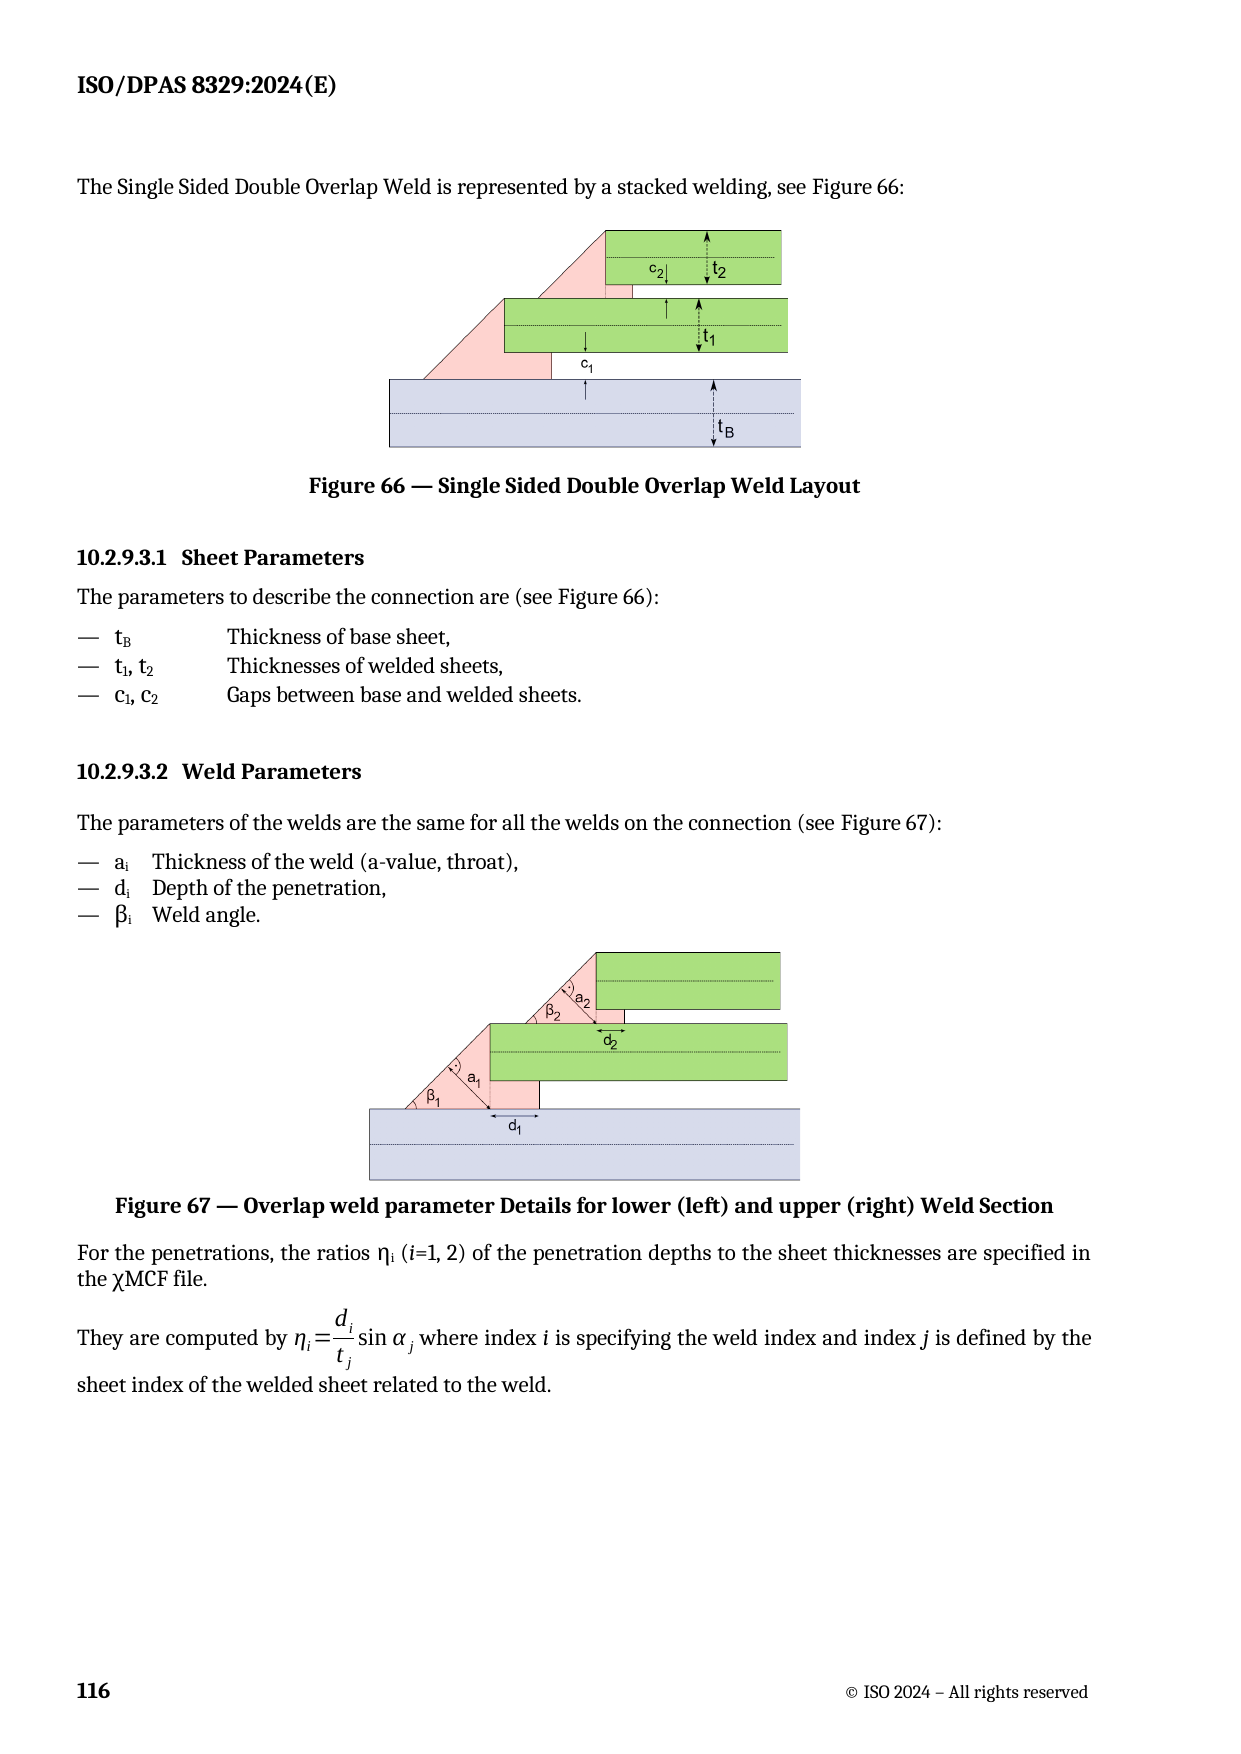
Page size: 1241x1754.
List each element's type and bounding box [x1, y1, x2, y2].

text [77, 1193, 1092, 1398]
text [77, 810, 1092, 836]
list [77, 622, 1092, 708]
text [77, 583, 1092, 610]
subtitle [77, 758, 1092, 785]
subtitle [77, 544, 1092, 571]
picture [369, 952, 800, 1181]
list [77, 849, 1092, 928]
picture [389, 230, 801, 448]
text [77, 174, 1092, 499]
